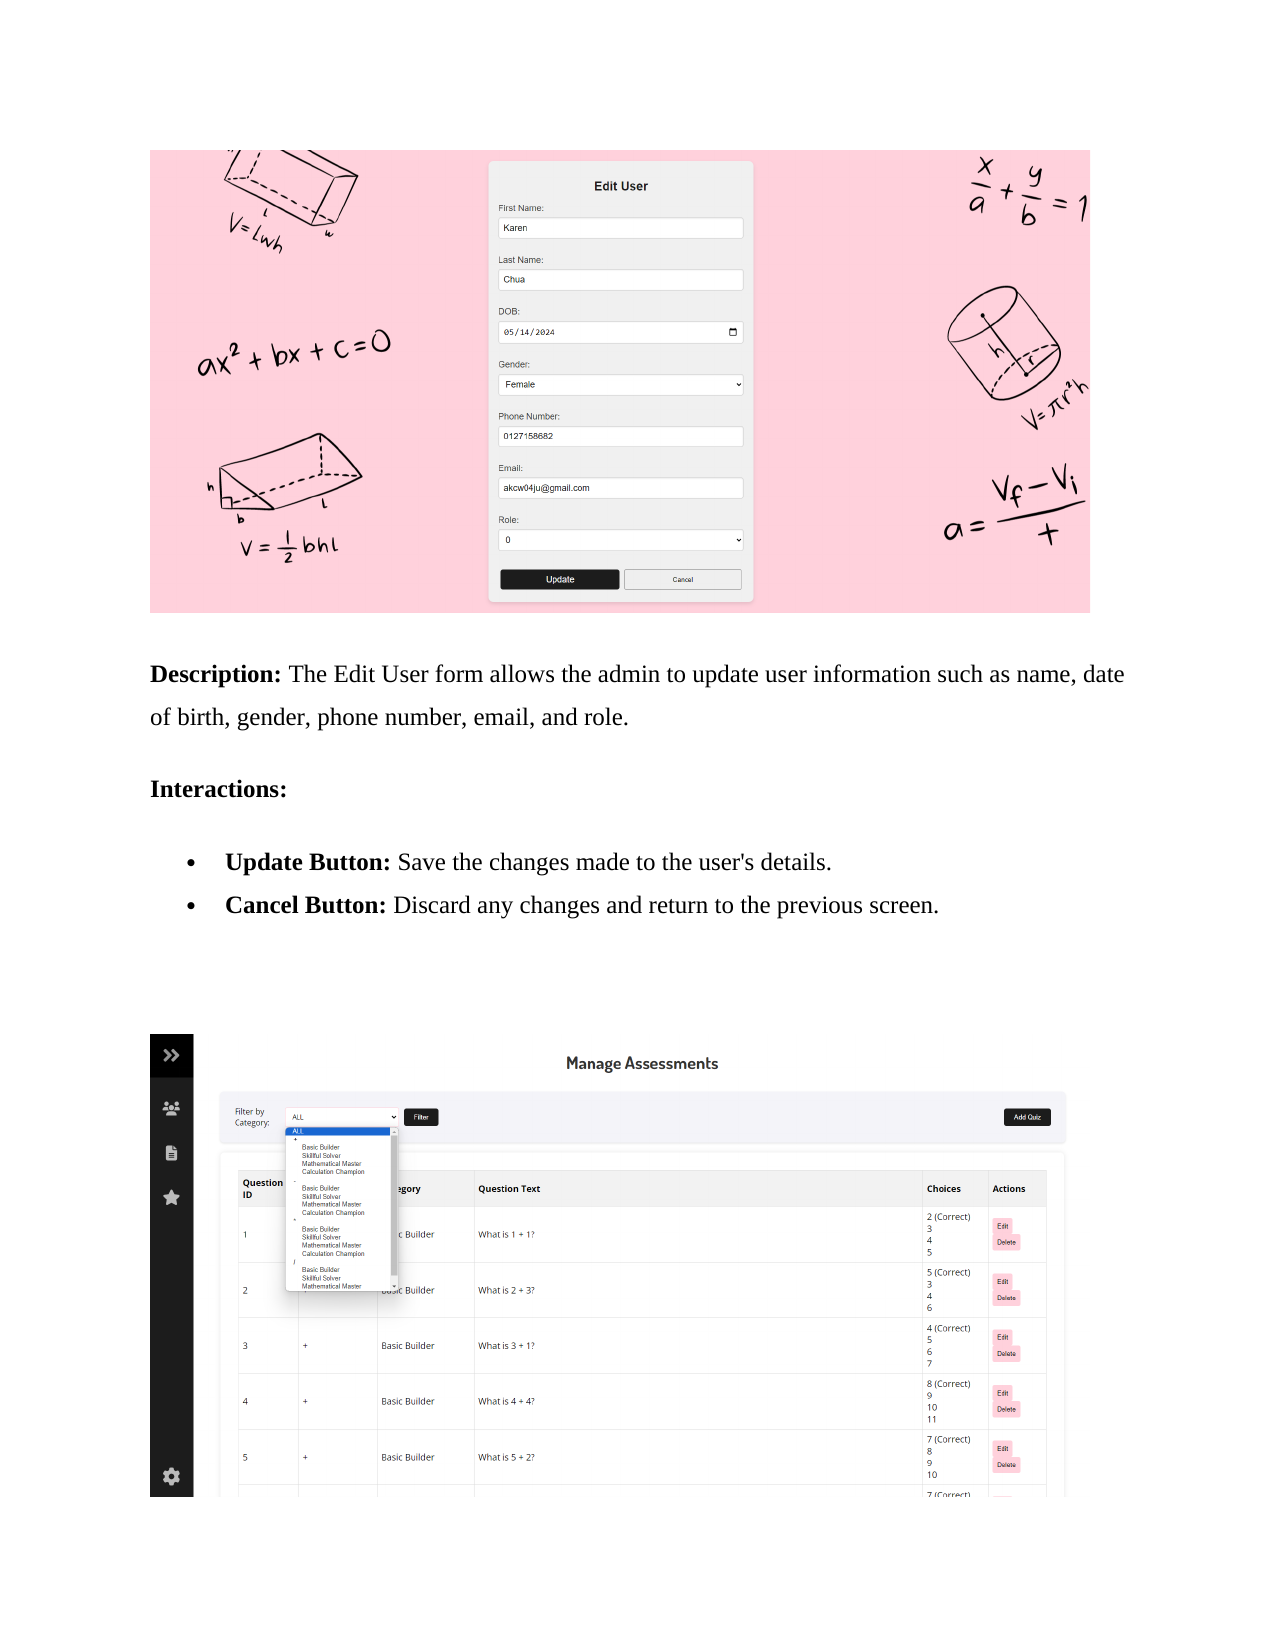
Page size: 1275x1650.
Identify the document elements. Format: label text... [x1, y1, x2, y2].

picture [150, 150, 1091, 613]
list Update Button: Save the changes made to the user's details. [187, 847, 1125, 876]
picture [150, 1034, 1091, 1497]
text Description: The Edit User form allows the admin to update user information such as name, date of birth, gender, phone number, email, and role. [150, 659, 1125, 731]
text Interactions: [150, 774, 1125, 803]
list Cancel Button: Discard any changes and return to the previous screen. [187, 890, 1125, 919]
